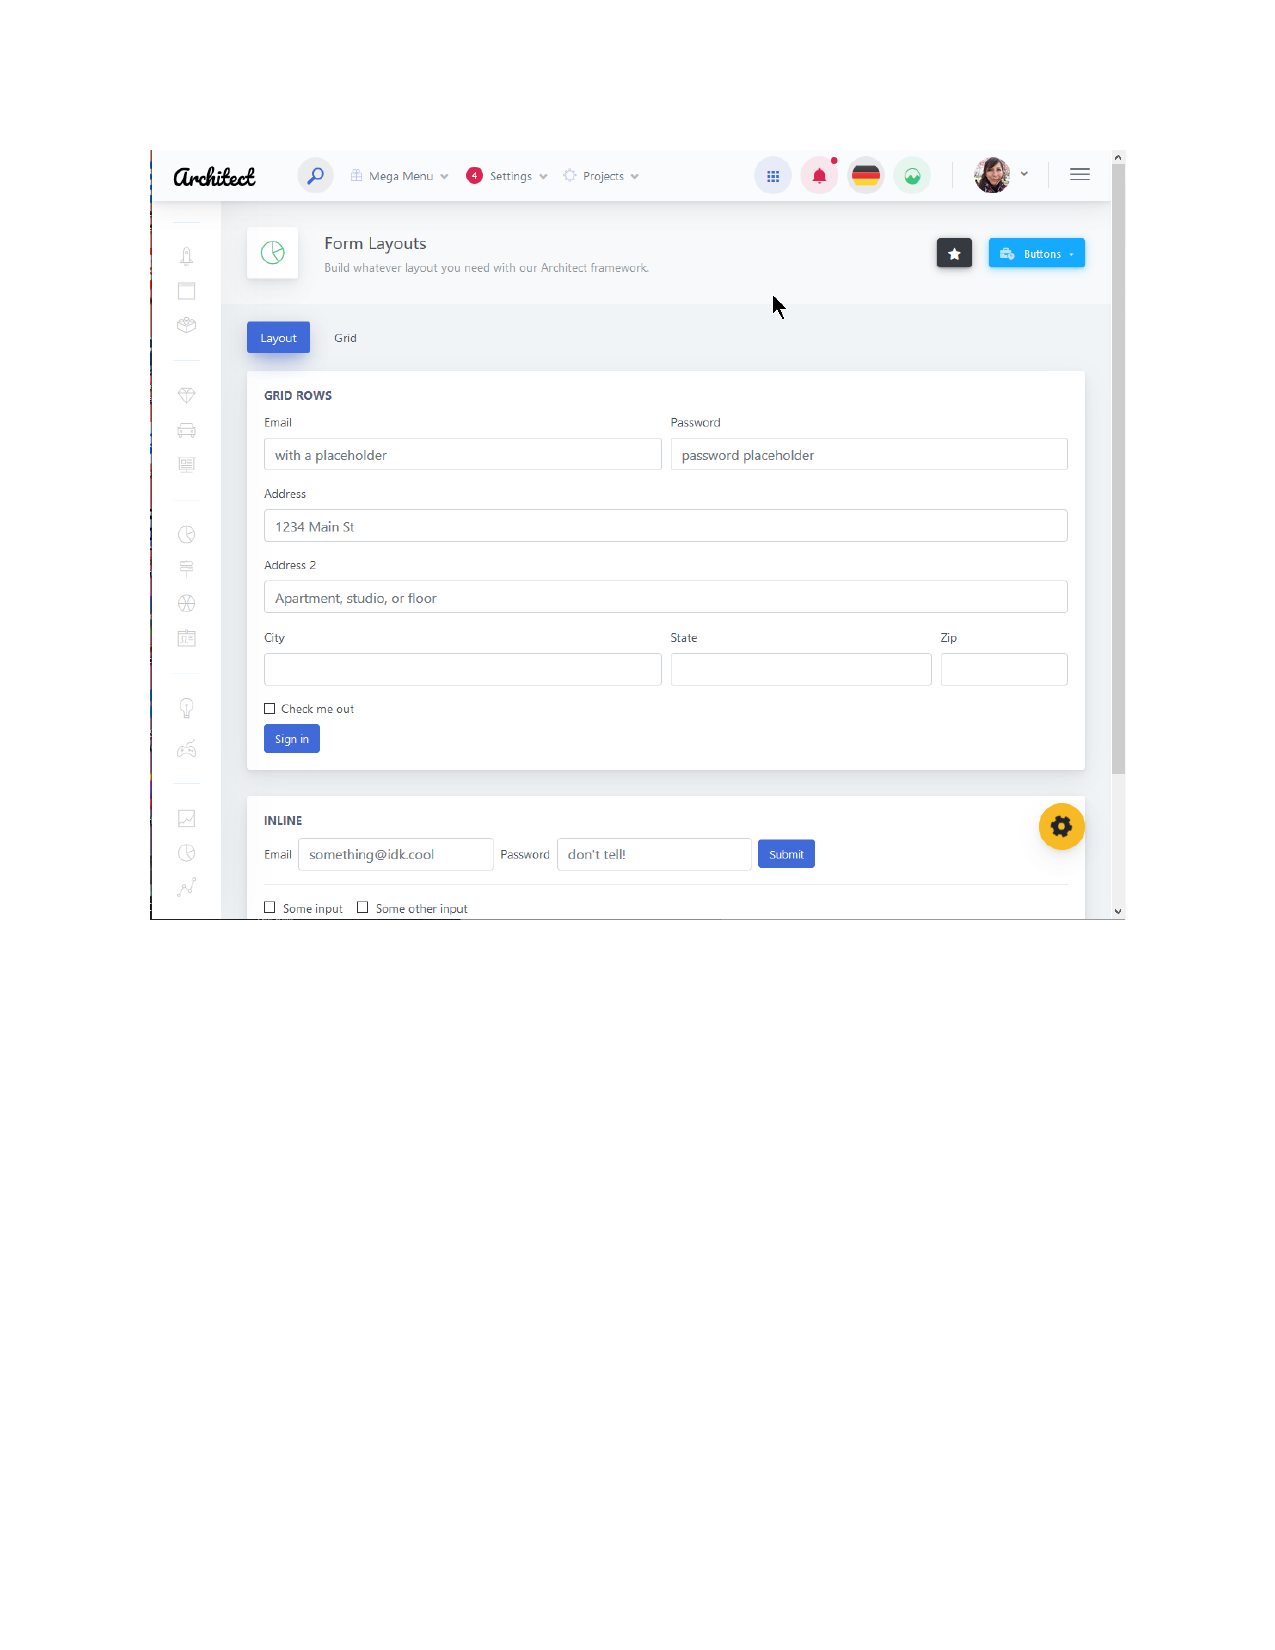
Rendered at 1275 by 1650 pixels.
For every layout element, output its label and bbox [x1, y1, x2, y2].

picture [150, 150, 1125, 920]
